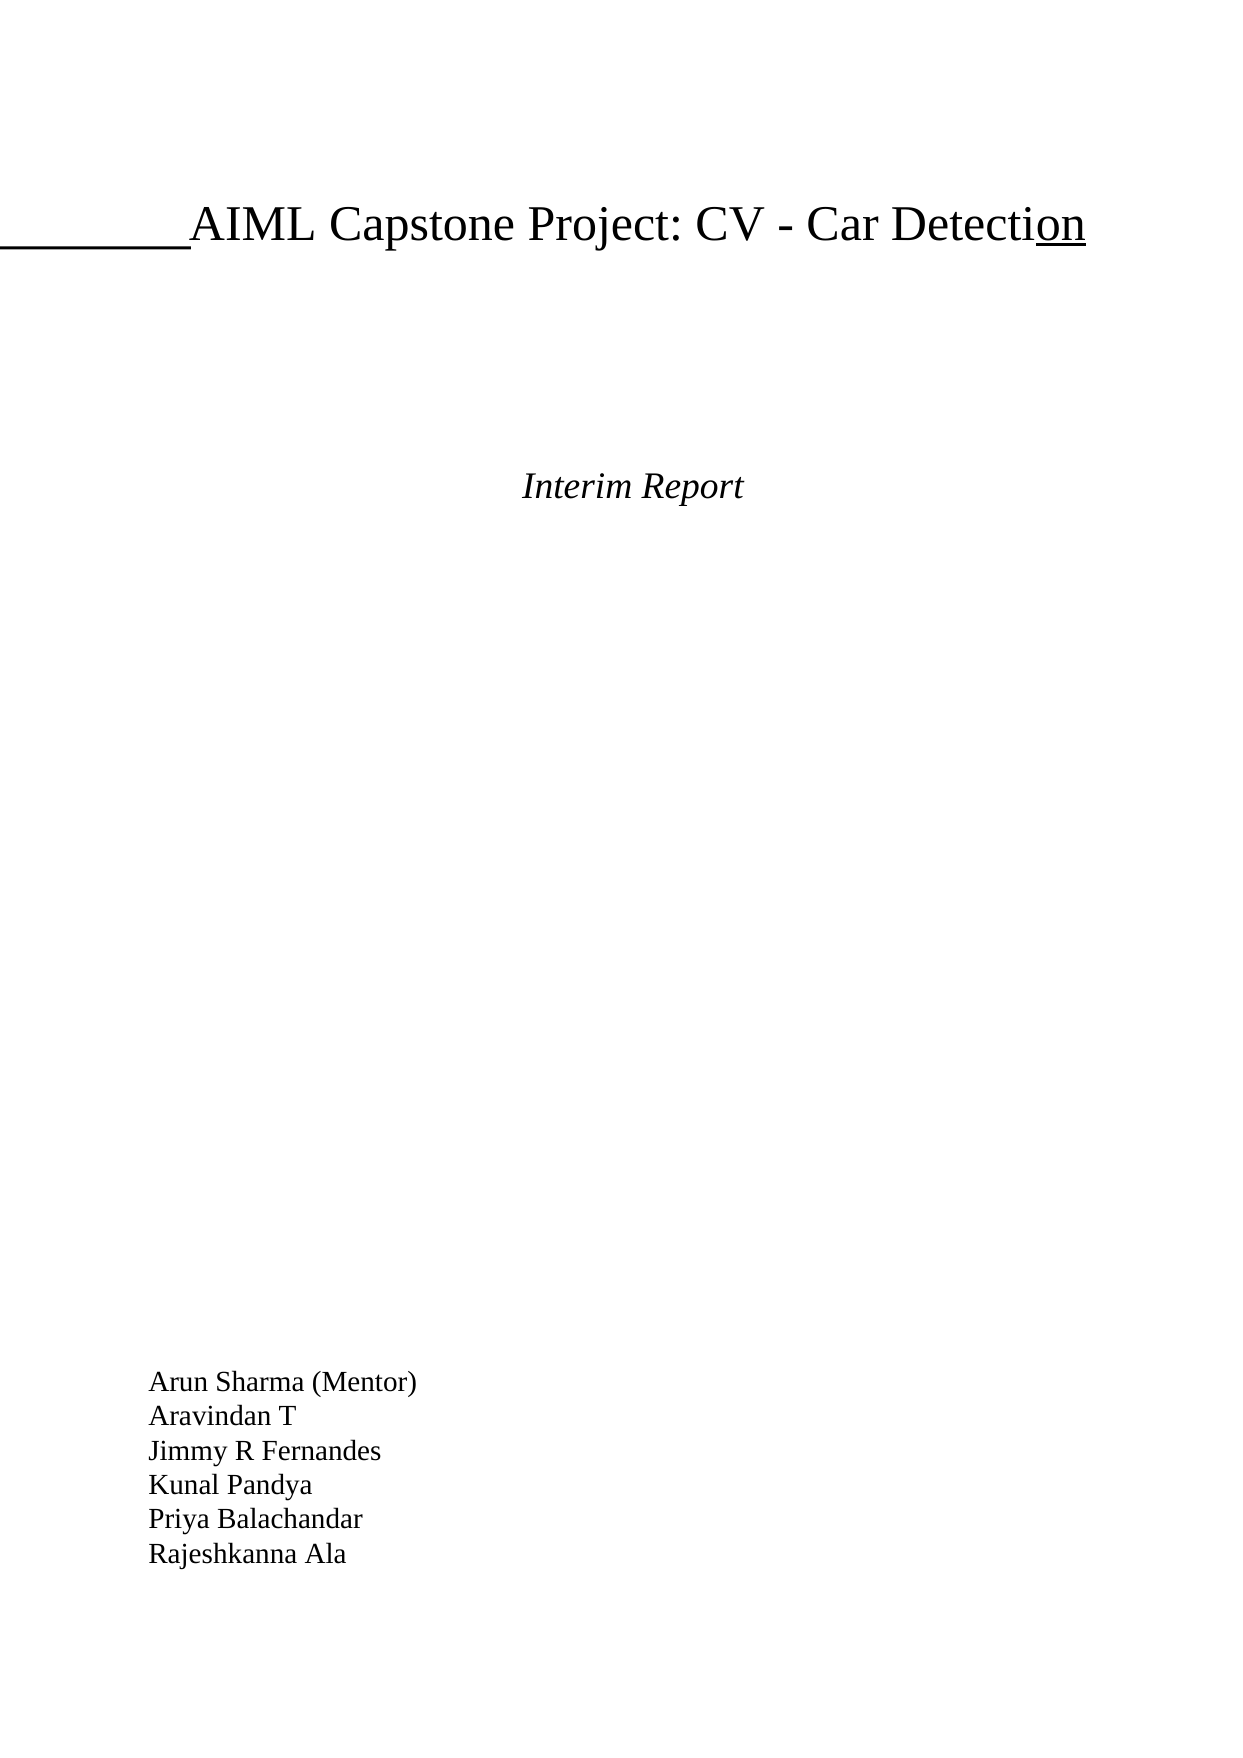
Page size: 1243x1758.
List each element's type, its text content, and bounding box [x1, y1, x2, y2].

text Kunal Pandya [148, 1467, 934, 1501]
text Rajeshkanna Ala [148, 1536, 934, 1570]
text Priya Balachandar [148, 1501, 934, 1536]
text Interim Report [522, 465, 1191, 506]
text AIML Capstone Project: CV - Car Detection [189, 196, 1191, 251]
text Arun Sharma (Mentor) [148, 1364, 934, 1398]
text Aravindan T Jimmy R Fernandes [148, 1398, 934, 1467]
